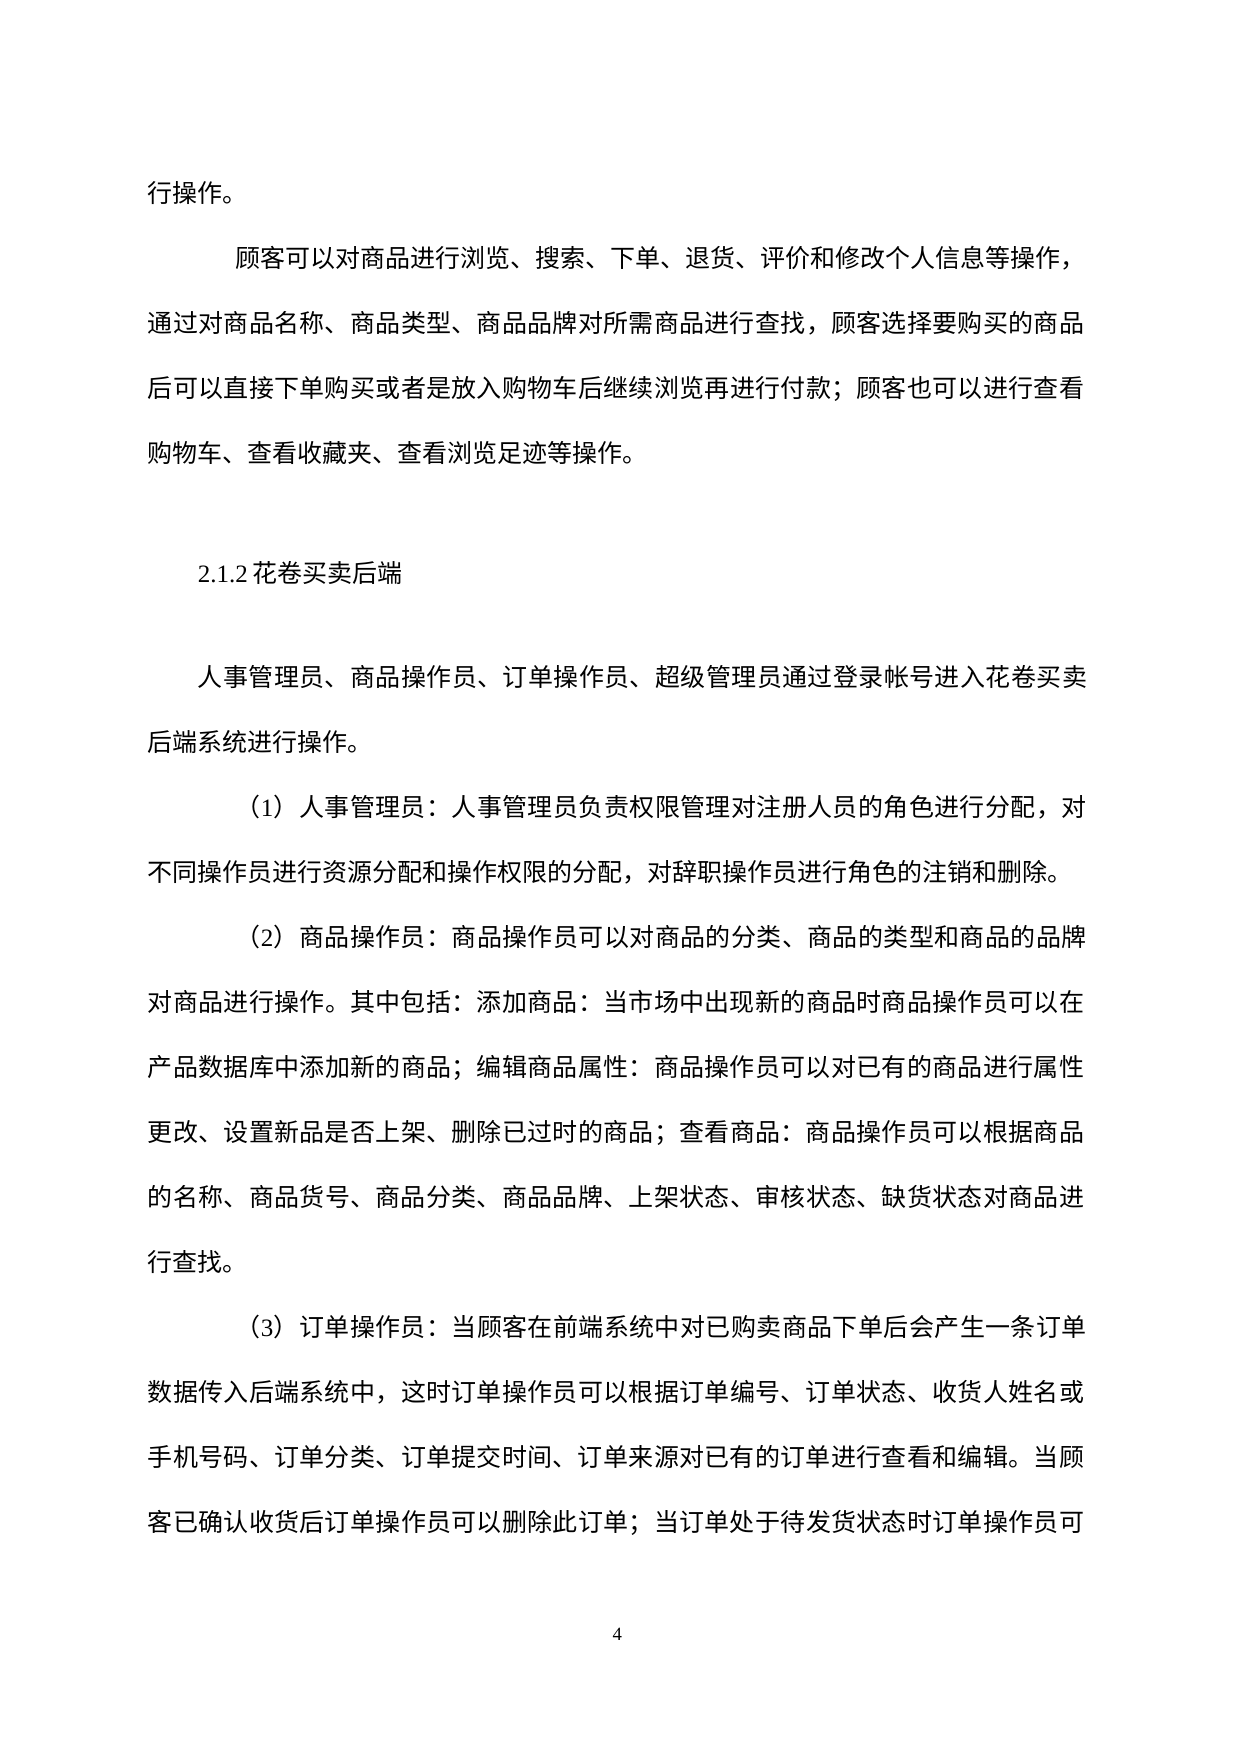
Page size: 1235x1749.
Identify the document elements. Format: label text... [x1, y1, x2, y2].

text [148, 1293, 1087, 1553]
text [148, 159, 1087, 224]
text 人事管理员、商品操作员、订单操作员、超级管理员通过登录帐号进入花卷买卖后端系统进行操作。 [148, 643, 1087, 773]
subtitle 2.1.2花卷买卖后端 [148, 539, 1087, 604]
text （1）人事管理员：人事管理员负责权限管理对注册人员的角色进行分配，对不同操作员进行资源分配和操作权限的分配，对辞职操作员进行角色的注销和删除。 [148, 773, 1087, 903]
text （2）商品操作员：商品操作员可以对商品的分类、商品的类型和商品的品牌对商品进行操作。其中包括：添加商品：当市场中出现新的商品时商品操作员可以在产品数据库中添加新的商品；编辑商品属性：商品操作员可以对已有的商品进行属性更改、设置新品是否上架、删除已过时的商品；查看商品：商品操作员可以根据商品的名称、商品货号、商品分类、商品品牌、上架状态、审核状态、缺货状态对商品进行查找。 [148, 903, 1087, 1293]
text 顾客可以对商品进行浏览、搜索、下单、退货、评价和修改个人信息等操作，通过对商品名称、商品类型、商品品牌对所需商品进行查找，顾客选择要购买的商品后可以直接下单购买或者是放入购物车后继续浏览再进行付款；顾客也可以进行查看购物车、查看收藏夹、查看浏览足迹等操作。 [148, 224, 1087, 484]
